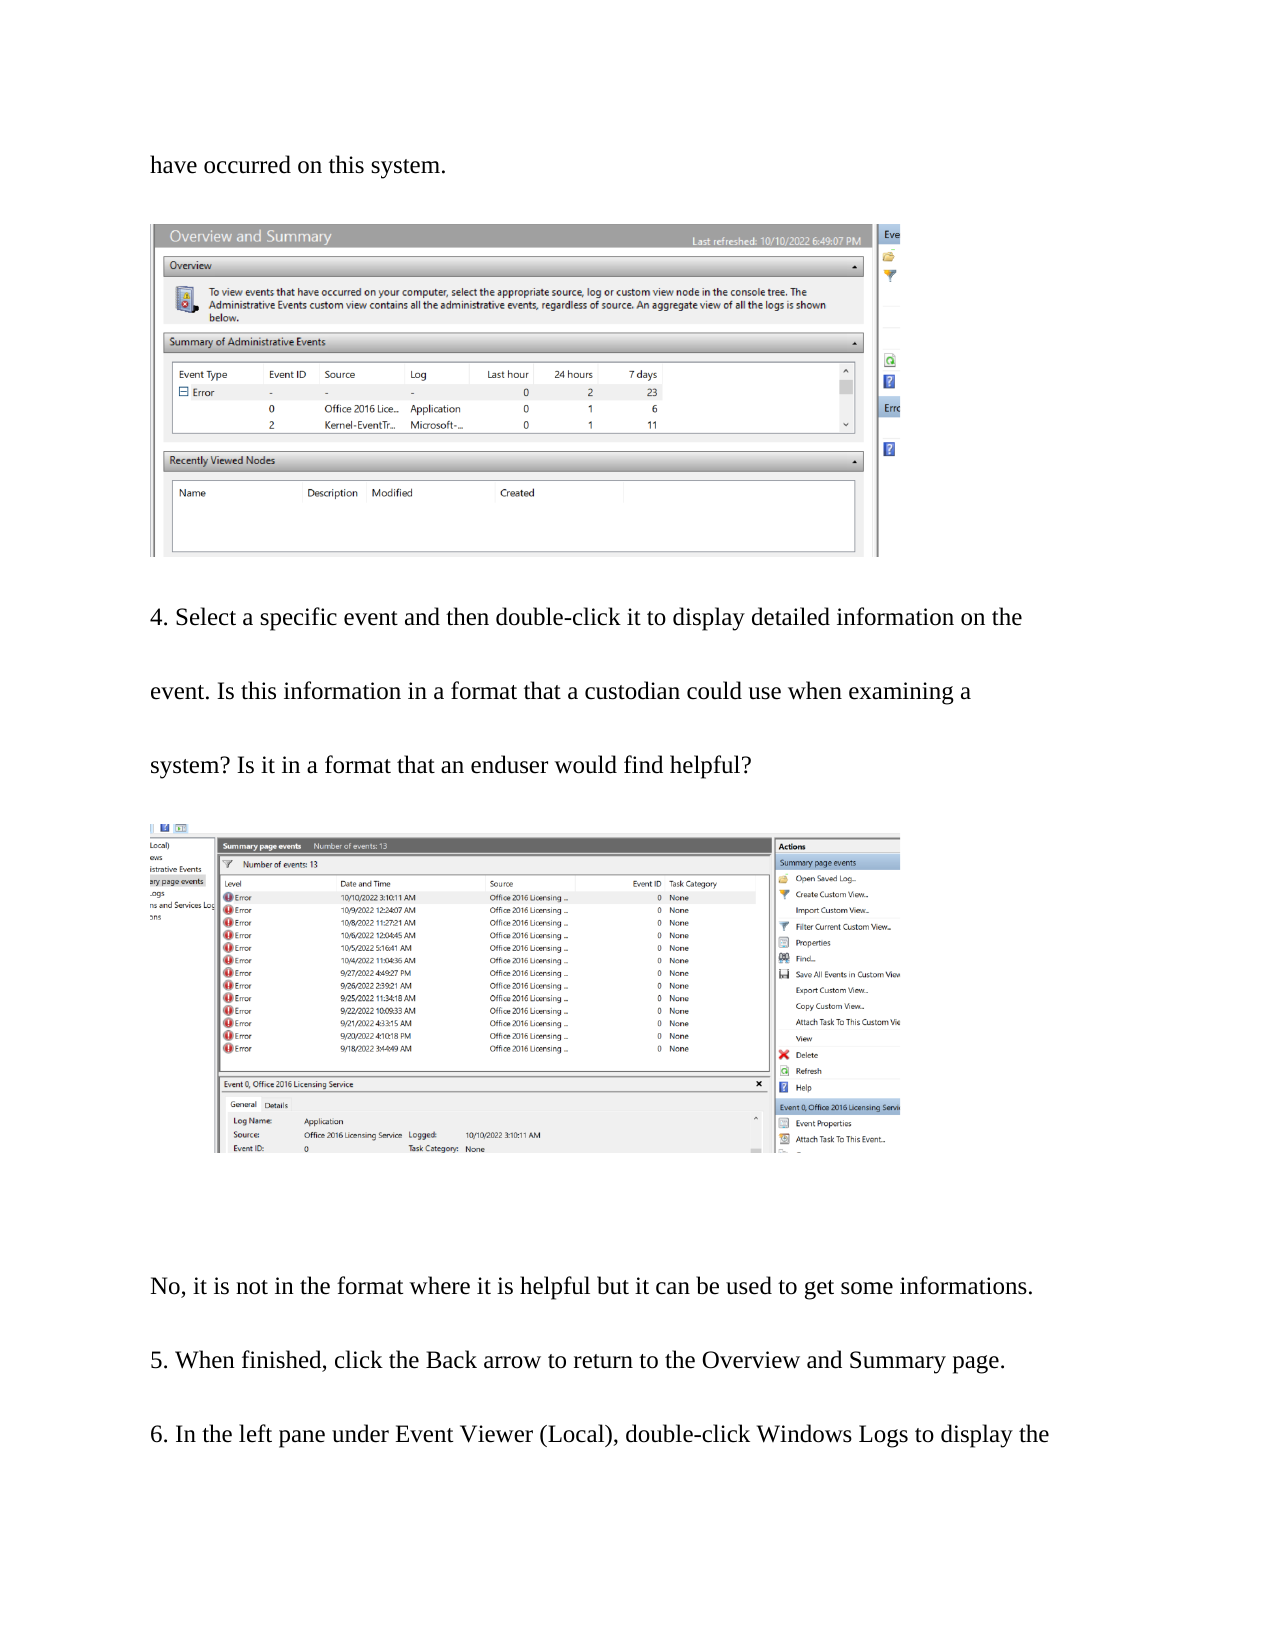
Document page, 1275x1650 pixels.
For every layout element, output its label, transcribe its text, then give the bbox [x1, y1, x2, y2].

text have occurred on this system. [150, 150, 1125, 179]
picture [150, 824, 901, 1153]
text No, it is not in the format where it is helpful but it can be used to get some informations. [150, 1271, 1125, 1300]
text 4. Select a specific event and then double-click it to display detailed information on the [150, 602, 1125, 630]
text event. Is this information in a format that a custodian could use when examining a [150, 676, 1125, 704]
picture [150, 224, 901, 557]
text 5. When finished, click the Back arrow to return to the Overview and Summary page. [150, 1345, 1125, 1374]
text 6. In the left pane under Event Viewer (Local), double-click Windows Logs to display the [150, 1419, 1125, 1448]
text system? Is it in a format that an enduser would find helpful? [150, 750, 1125, 779]
